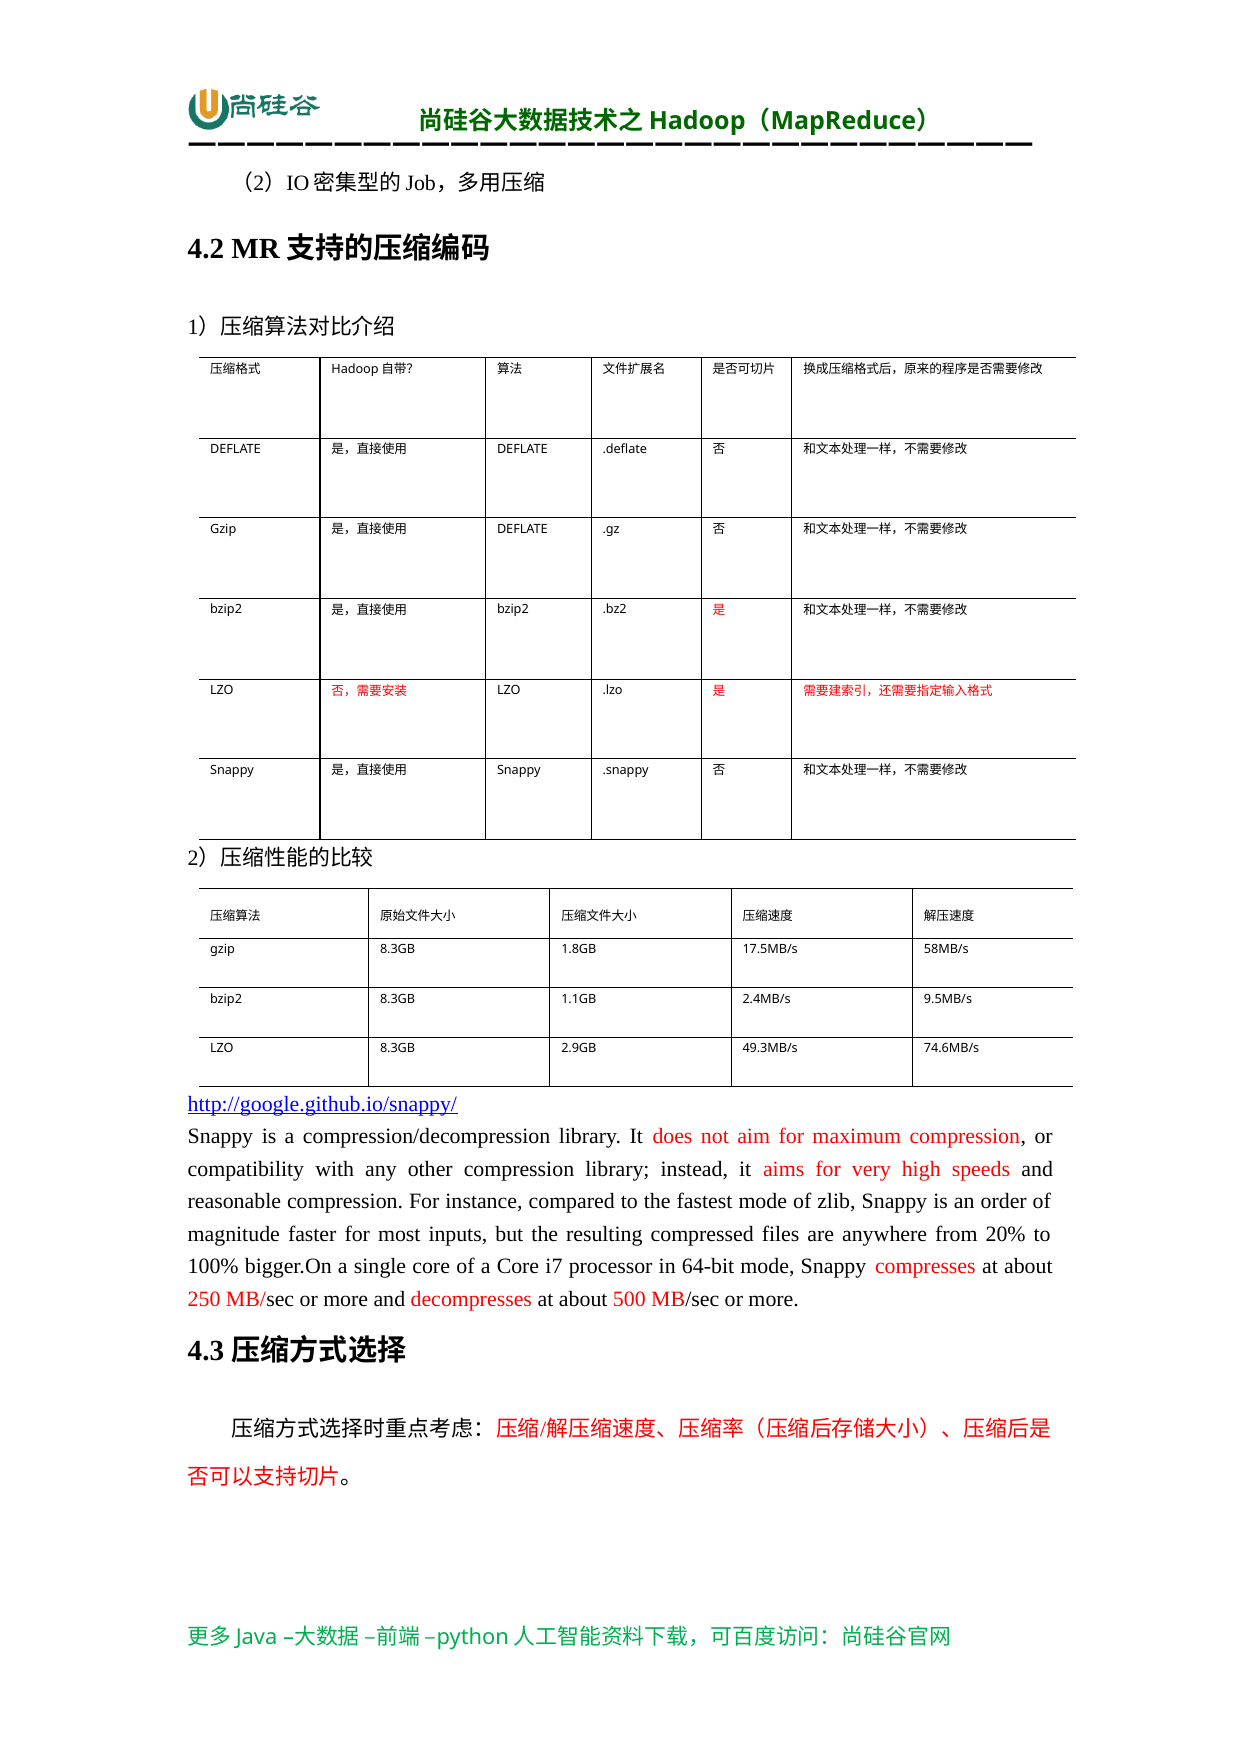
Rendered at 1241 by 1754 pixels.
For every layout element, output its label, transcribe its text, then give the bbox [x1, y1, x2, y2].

table_cell gzip [199, 939, 368, 987]
table_cell 是 [702, 599, 791, 679]
table_cell Snappy [486, 759, 591, 839]
table_cell 需要建索引，还需要指定输入格式 [792, 680, 1076, 758]
table_cell 8.3GB [369, 1038, 549, 1086]
table_cell .gz [592, 518, 701, 598]
table_cell LZO [486, 680, 591, 758]
table_cell 是，直接使用 [321, 759, 485, 839]
table_cell 2.9GB [550, 1038, 731, 1086]
table_cell bzip2 [199, 599, 319, 679]
table_cell 8.3GB [369, 988, 549, 1037]
subtitle 4.2 MR支持的压缩编码 [187, 213, 1053, 278]
table_header 解压速度 [913, 889, 1073, 938]
table_header 压缩格式 [199, 358, 319, 438]
table_cell DEFLATE [486, 518, 591, 598]
text （2）IO密集型的Job，多用压缩 [187, 165, 1053, 197]
table_cell 1.8GB [550, 939, 731, 987]
table_cell Gzip [199, 518, 319, 598]
table_cell LZO [199, 1038, 368, 1086]
text 1）压缩算法对比介绍 [187, 308, 1053, 341]
table_cell 是，直接使用 [321, 518, 485, 598]
table_header 换成压缩格式后，原来的程序是否需要修改 [792, 358, 1076, 438]
table_cell 1.1GB [550, 988, 731, 1037]
table_cell DEFLATE [486, 439, 591, 517]
table_header 原始文件大小 [369, 889, 549, 938]
table_cell 和文本处理一样，不需要修改 [792, 759, 1076, 839]
text 2）压缩性能的比较 [187, 840, 1053, 872]
table_cell 17.5MB/s [732, 939, 912, 987]
table_cell 否 [702, 518, 791, 598]
table_header Hadoop自带？ [321, 358, 485, 438]
table_header 压缩算法 [199, 889, 368, 938]
table_cell 和文本处理一样，不需要修改 [792, 439, 1076, 517]
table_cell 8.3GB [369, 939, 549, 987]
table_header 文件扩展名 [592, 358, 701, 438]
subtitle 4.3 压缩方式选择 [187, 1315, 1053, 1380]
table_cell 否 [702, 439, 791, 517]
text 压缩方式选择时重点考虑：压缩/解压缩速度、压缩率（压缩后存储大小）、压缩后是否可以支持切片。 [187, 1410, 1053, 1491]
table_cell 9.5MB/s [913, 988, 1073, 1037]
table_cell 49.3MB/s [732, 1038, 912, 1086]
table_cell .deflate [592, 439, 701, 517]
table_cell .bz2 [592, 599, 701, 679]
table_cell LZO [199, 680, 319, 758]
text Snappy is a compression/decompression library. It does not aim for maximum compression, or compatibility with any other compression library; instead, it aims for very high speeds and reasonable compression. For instance, compared to the fastest mode of zlib, Snappy is an order of magnitude faster for most inputs, but the resulting compressed files are anywhere from 20% to 100% bigger.On a single core of a Core i7 processor in 64-bit mode, Snappy compresses at about 250 MB/sec or more and decompresses at about 500 MB/sec or more. [187, 1120, 1053, 1315]
table_header 压缩速度 [732, 889, 912, 938]
table_cell 58MB/s [913, 939, 1073, 987]
table_cell 2.4MB/s [732, 988, 912, 1037]
table_cell bzip2 [486, 599, 591, 679]
table_cell 否 [702, 759, 791, 839]
table_cell 和文本处理一样，不需要修改 [792, 518, 1076, 598]
table_cell .snappy [592, 759, 701, 839]
table_cell 是 [702, 680, 791, 758]
table_cell bzip2 [199, 988, 368, 1037]
text http://google.github.io/snappy/ [187, 1087, 1053, 1120]
table_cell 是，直接使用 [321, 599, 485, 679]
table_header 算法 [486, 358, 591, 438]
table_header 压缩文件大小 [550, 889, 731, 938]
table_cell 否，需要安装 [321, 680, 485, 758]
table_cell DEFLATE [199, 439, 319, 517]
table_cell .lzo [592, 680, 701, 758]
table_header 是否可切片 [702, 358, 791, 438]
table_cell 74.6MB/s [913, 1038, 1073, 1086]
table_cell 是，直接使用 [321, 439, 485, 517]
table_cell 和文本处理一样，不需要修改 [792, 599, 1076, 679]
table_cell Snappy [199, 759, 319, 839]
